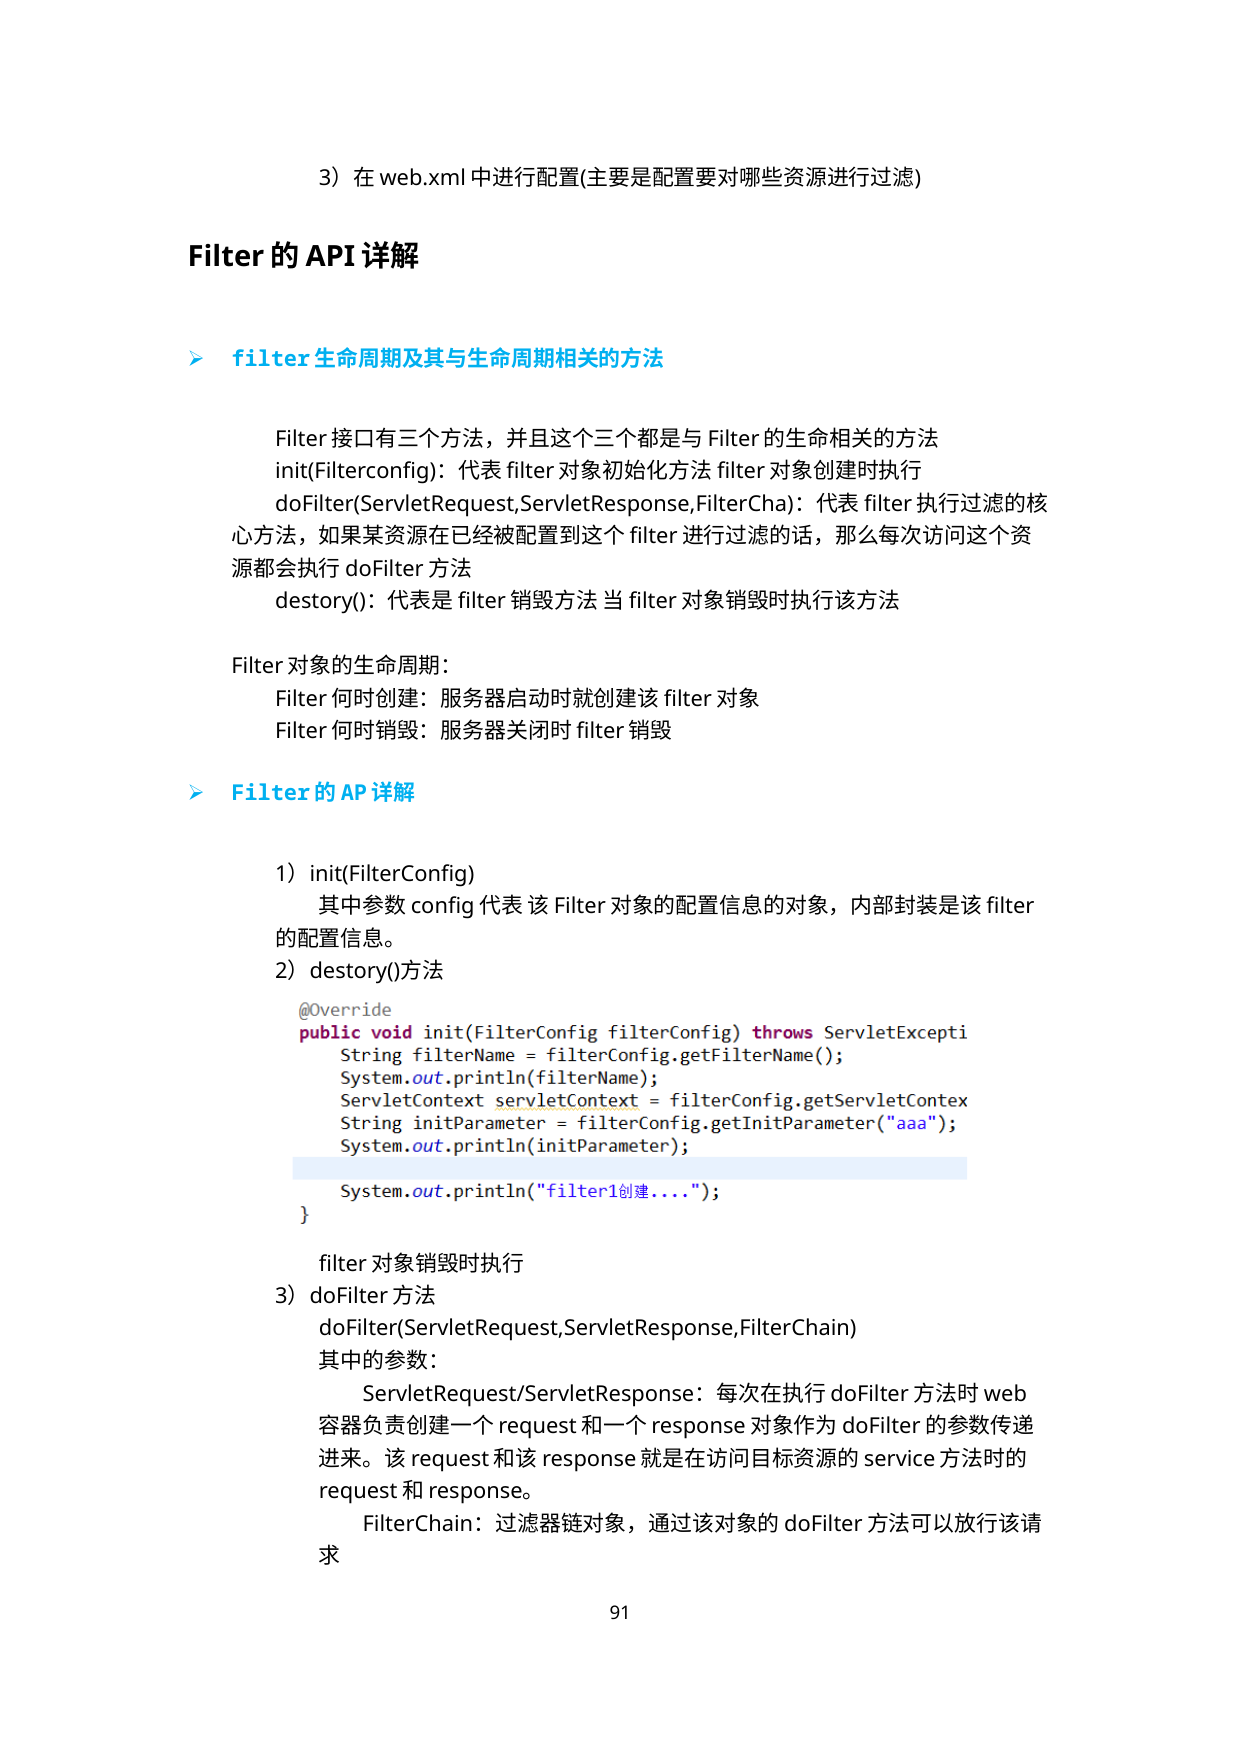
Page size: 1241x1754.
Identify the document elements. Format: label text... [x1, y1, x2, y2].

subtitle Filter的API详解 [187, 221, 1053, 286]
text init(Filterconfig)：代表filter对象初始化方法 filter对象创建时执行 [231, 453, 1053, 486]
text doFilter(ServletRequest,ServletResponse,FilterChain) [275, 1310, 1053, 1343]
text ServletRequest/ServletResponse：每次在执行doFilter方法时 web容器负责创建一个request和一个response对象作为doFilter的参数传递进来。该request和该response就是在访问目标资源的service方法时的request和response。 [319, 1375, 1053, 1505]
text Filter接口有三个方法，并且这个三个都是与Filter的生命相关的方法 [231, 421, 1053, 453]
picture [292, 987, 968, 1229]
list init(FilterConfig) [231, 855, 1053, 888]
picture [189, 785, 202, 793]
subtitle Filter的AP详解 [187, 775, 1053, 807]
text FilterChain：过滤器链对象，通过该对象的doFilter方法可以放行该请求 [319, 1505, 1053, 1570]
list 在web.xml中进行配置(主要是配置要对哪些资源进行过滤) [275, 160, 1053, 192]
text destory()：代表是filter销毁方法 当filter对象销毁时执行该方法 [231, 583, 1053, 616]
text Filter何时销毁：服务器关闭时filter销毁 [231, 713, 1053, 746]
subtitle filter生命周期及其与生命周期相关的方法 [187, 340, 1053, 373]
text 其中参数config代表 该Filter对象的配置信息的对象，内部封装是该filter的配置信息。 [275, 888, 1053, 953]
text Filter何时创建：服务器启动时就创建该filter对象 [231, 681, 1053, 713]
picture [189, 351, 202, 359]
text Filter对象的生命周期： [187, 648, 1053, 681]
text doFilter(ServletRequest,ServletResponse,FilterCha)：代表filter执行过滤的核心方法，如果某资源在已经被配置到这个filter进行过滤的话，那么每次访问这个资源都会执行doFilter方法 [231, 486, 1053, 583]
list doFilter方法 [231, 1278, 1053, 1310]
list destory()方法 [231, 953, 1053, 985]
text 其中的参数： [275, 1343, 1053, 1375]
